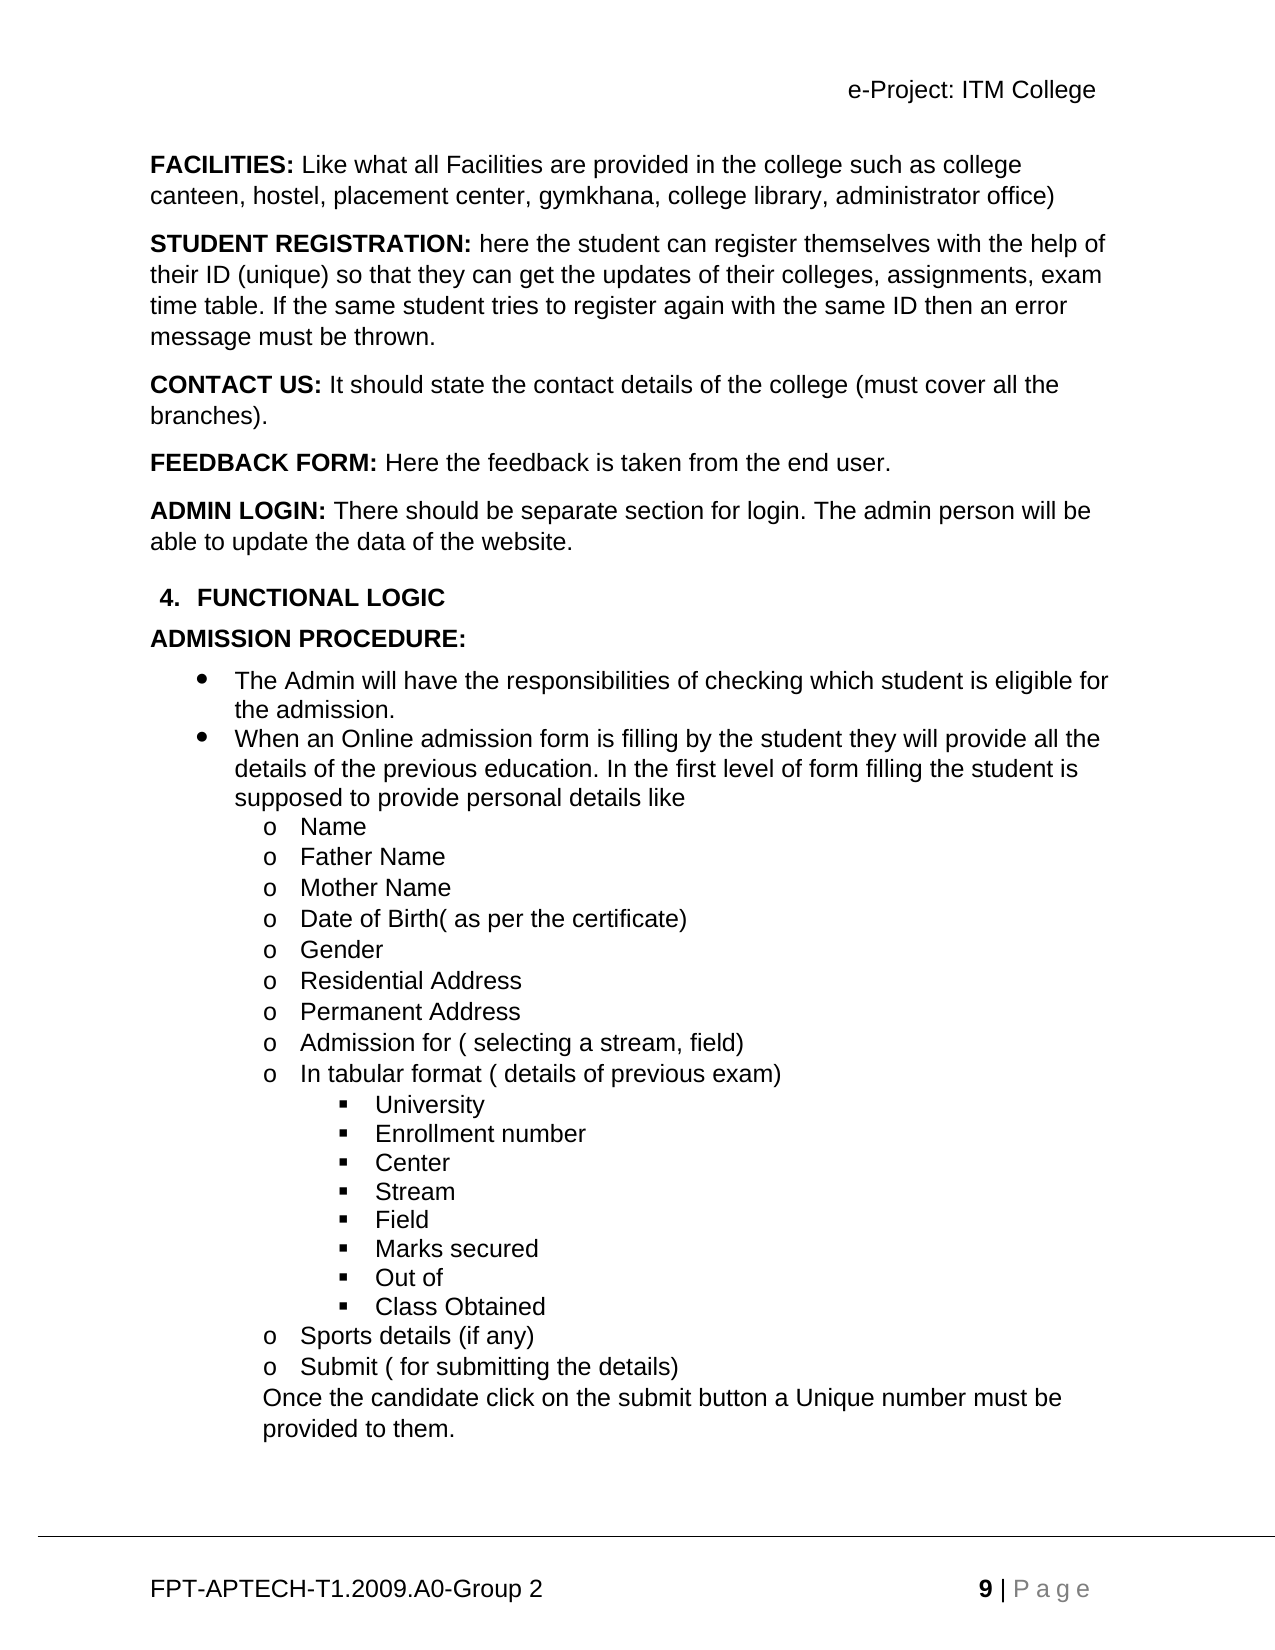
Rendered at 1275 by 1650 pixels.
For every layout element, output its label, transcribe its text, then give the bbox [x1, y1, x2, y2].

text STUDENT REGISTRATION: here the student can register themselves with the help of their ID (unique) so that they can get the updates of their colleges, assignments, exam time table. If the same student tries to register again with the same ID then an error message must be thrown. [150, 229, 1125, 351]
list Out of [337, 1263, 1125, 1292]
list Center [337, 1148, 1125, 1176]
list Date of Birth( as per the certificate) [262, 904, 1125, 935]
text ADMIN LOGIN: There should be separate section for login. The admin person will be able to update the data of the website. [150, 496, 1125, 556]
list Sports details (if any) [262, 1321, 1125, 1352]
list Father Name [262, 842, 1125, 873]
list Marks secured [337, 1234, 1125, 1263]
list Class Obtained [337, 1292, 1125, 1321]
list Enrollment number [337, 1119, 1125, 1148]
list The Admin will have the responsibilities of checking which student is eligible for the admission. [197, 666, 1125, 724]
list Field [337, 1205, 1125, 1234]
list University [337, 1090, 1125, 1119]
list Submit ( for submitting the details) [262, 1352, 1125, 1383]
list Permanent Address [262, 997, 1125, 1028]
text FEEDBACK FORM: Here the feedback is taken from the end user. [150, 448, 1125, 477]
list In tabular format ( details of previous exam) [262, 1059, 1125, 1090]
subtitle ADMISSION PROCEDURE: [150, 624, 1125, 653]
list Name [262, 811, 1125, 842]
list When an Online admission form is filling by the student they will provide all the details of the previous education. In the first level of form filling the student is supposed to provide personal details like [197, 724, 1125, 811]
list Mother Name [262, 873, 1125, 904]
list Gender [262, 935, 1125, 966]
text FACILITIES: Like what all Facilities are provided in the college such as college canteen, hostel, placement center, gymkhana, college library, administrator office) [150, 150, 1125, 210]
text CONTACT US: It should state the contact details of the college (must cover all the branches). [150, 369, 1125, 429]
subtitle Functional Logic [159, 583, 1125, 612]
list Residential Address [262, 966, 1125, 997]
text Once the candidate click on the submit button a Unique number must be provided to them. [262, 1383, 1125, 1442]
list Stream [337, 1176, 1125, 1205]
list Admission for ( selecting a stream, field) [262, 1028, 1125, 1059]
